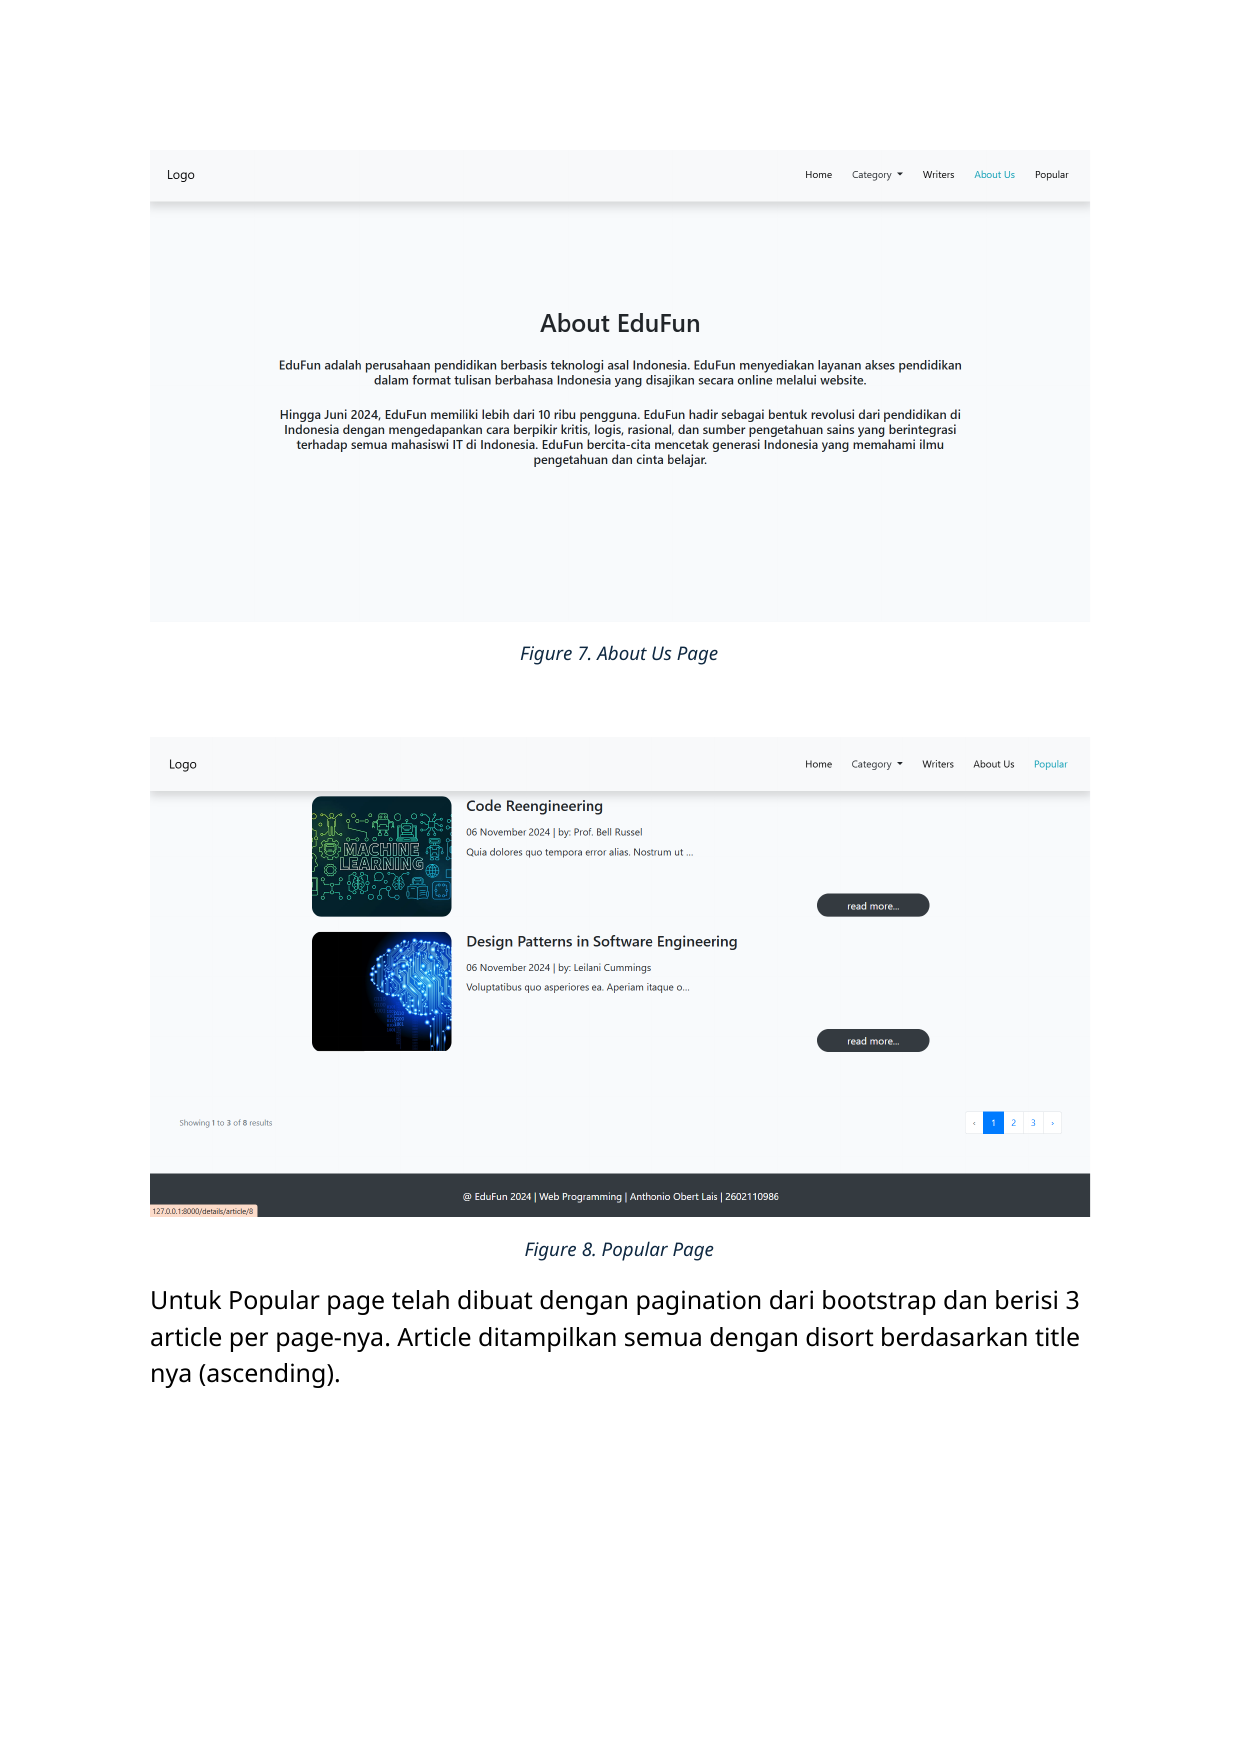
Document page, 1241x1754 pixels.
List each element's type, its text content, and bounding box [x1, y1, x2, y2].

picture [150, 150, 1091, 622]
picture [150, 737, 1091, 1217]
text Untuk Popular page telah dibuat dengan pagination dari bootstrap dan berisi 3 article per page-nya. Article ditampilkan semua dengan disort berdasarkan title nya (ascending). [150, 1283, 1090, 1390]
